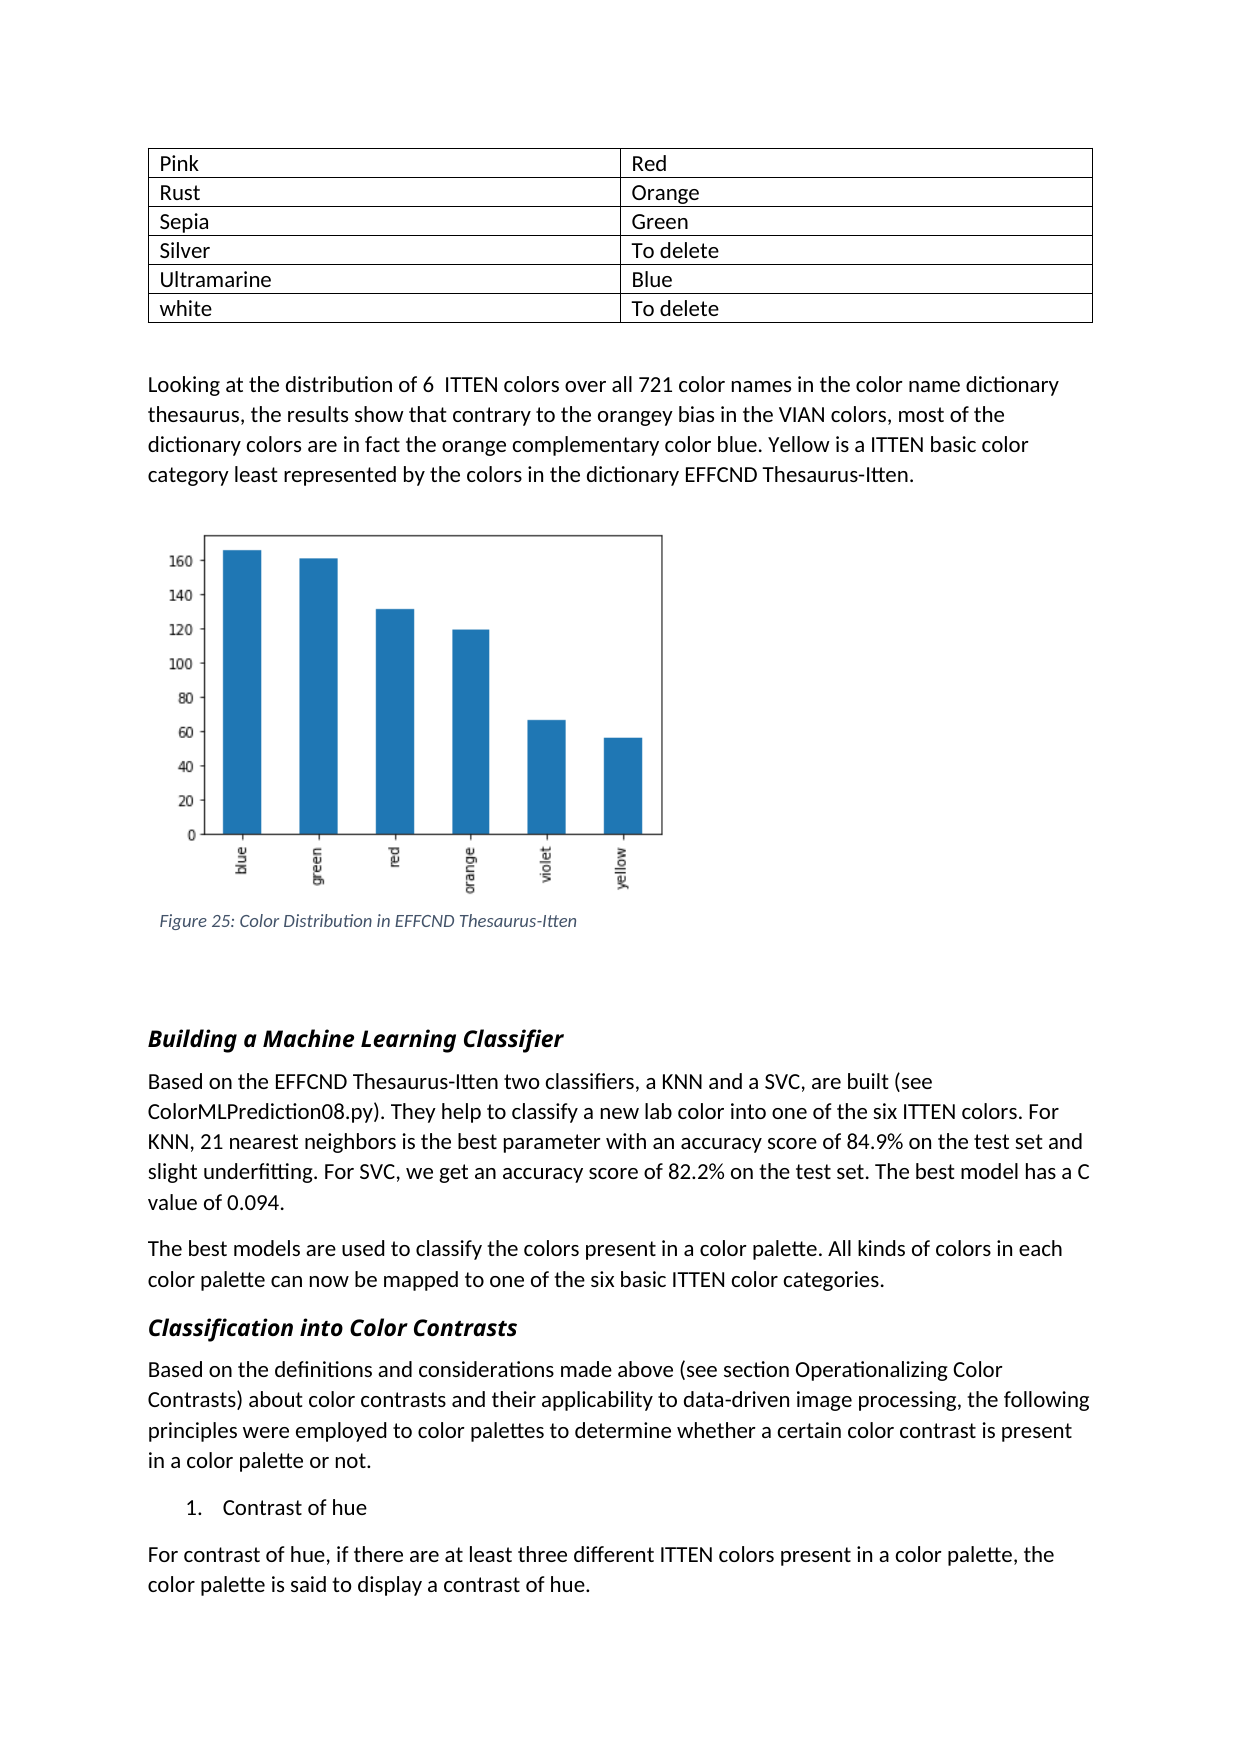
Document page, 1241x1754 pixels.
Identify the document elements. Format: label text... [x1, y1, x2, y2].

table_cell Blue [621, 265, 1092, 293]
table_cell white [149, 294, 620, 322]
table_cell To delete [621, 236, 1092, 264]
text Classification into Color Contrasts [148, 1312, 1093, 1343]
text Building a Machine Learning Classifier [148, 1023, 1093, 1054]
text For contrast of hue, if there are at least three different ITTEN colors present in a color palette, the color palette is said to display a contrast of hue. [148, 1540, 1093, 1598]
table_cell Sepia [149, 207, 620, 235]
picture [159, 527, 669, 897]
text Based on the EFFCND Thesaurus-Itten two classifiers, a KNN and a SVC, are built (see ColorMLPrediction08.py). They help to classify a new lab color into one of the six ITTEN colors. For KNN, 21 nearest neighbors is the best parameter with an accuracy score of 84.9% on the test set and slight underfitting. For SVC, we get an accuracy score of 82.2% on the test set. The best model has a C value of 0.094. [148, 1067, 1093, 1216]
table_cell Pink [149, 149, 620, 177]
table_cell Orange [621, 178, 1092, 206]
table_cell Red [621, 149, 1092, 177]
text Based on the definitions and considerations made above (see section Operationalizing Color Contrasts) about color contrasts and their applicability to data-driven image processing, the following principles were employed to color palettes to determine whether a certain color contrast is present in a color palette or not. [148, 1355, 1093, 1474]
table_cell Green [621, 207, 1092, 235]
text The best models are used to classify the colors present in a color palette. All kinds of colors in each color palette can now be mapped to one of the six basic ITTEN color categories. [148, 1234, 1093, 1293]
table_cell Silver [149, 236, 620, 264]
table_cell Ultramarine [149, 265, 620, 293]
list Contrast of hue [185, 1493, 1093, 1521]
table_cell To delete [621, 294, 1092, 322]
table_cell Rust [149, 178, 620, 206]
text Looking at the distribution of 6 ITTEN colors over all 721 color names in the color name dictionary thesaurus, the results show that contrary to the orangey bias in the VIAN colors, most of the dictionary colors are in fact the orange complementary color blue. Yellow is a ITTEN basic color category least represented by the colors in the dictionary EFFCND Thesaurus-Itten. [148, 370, 1093, 488]
